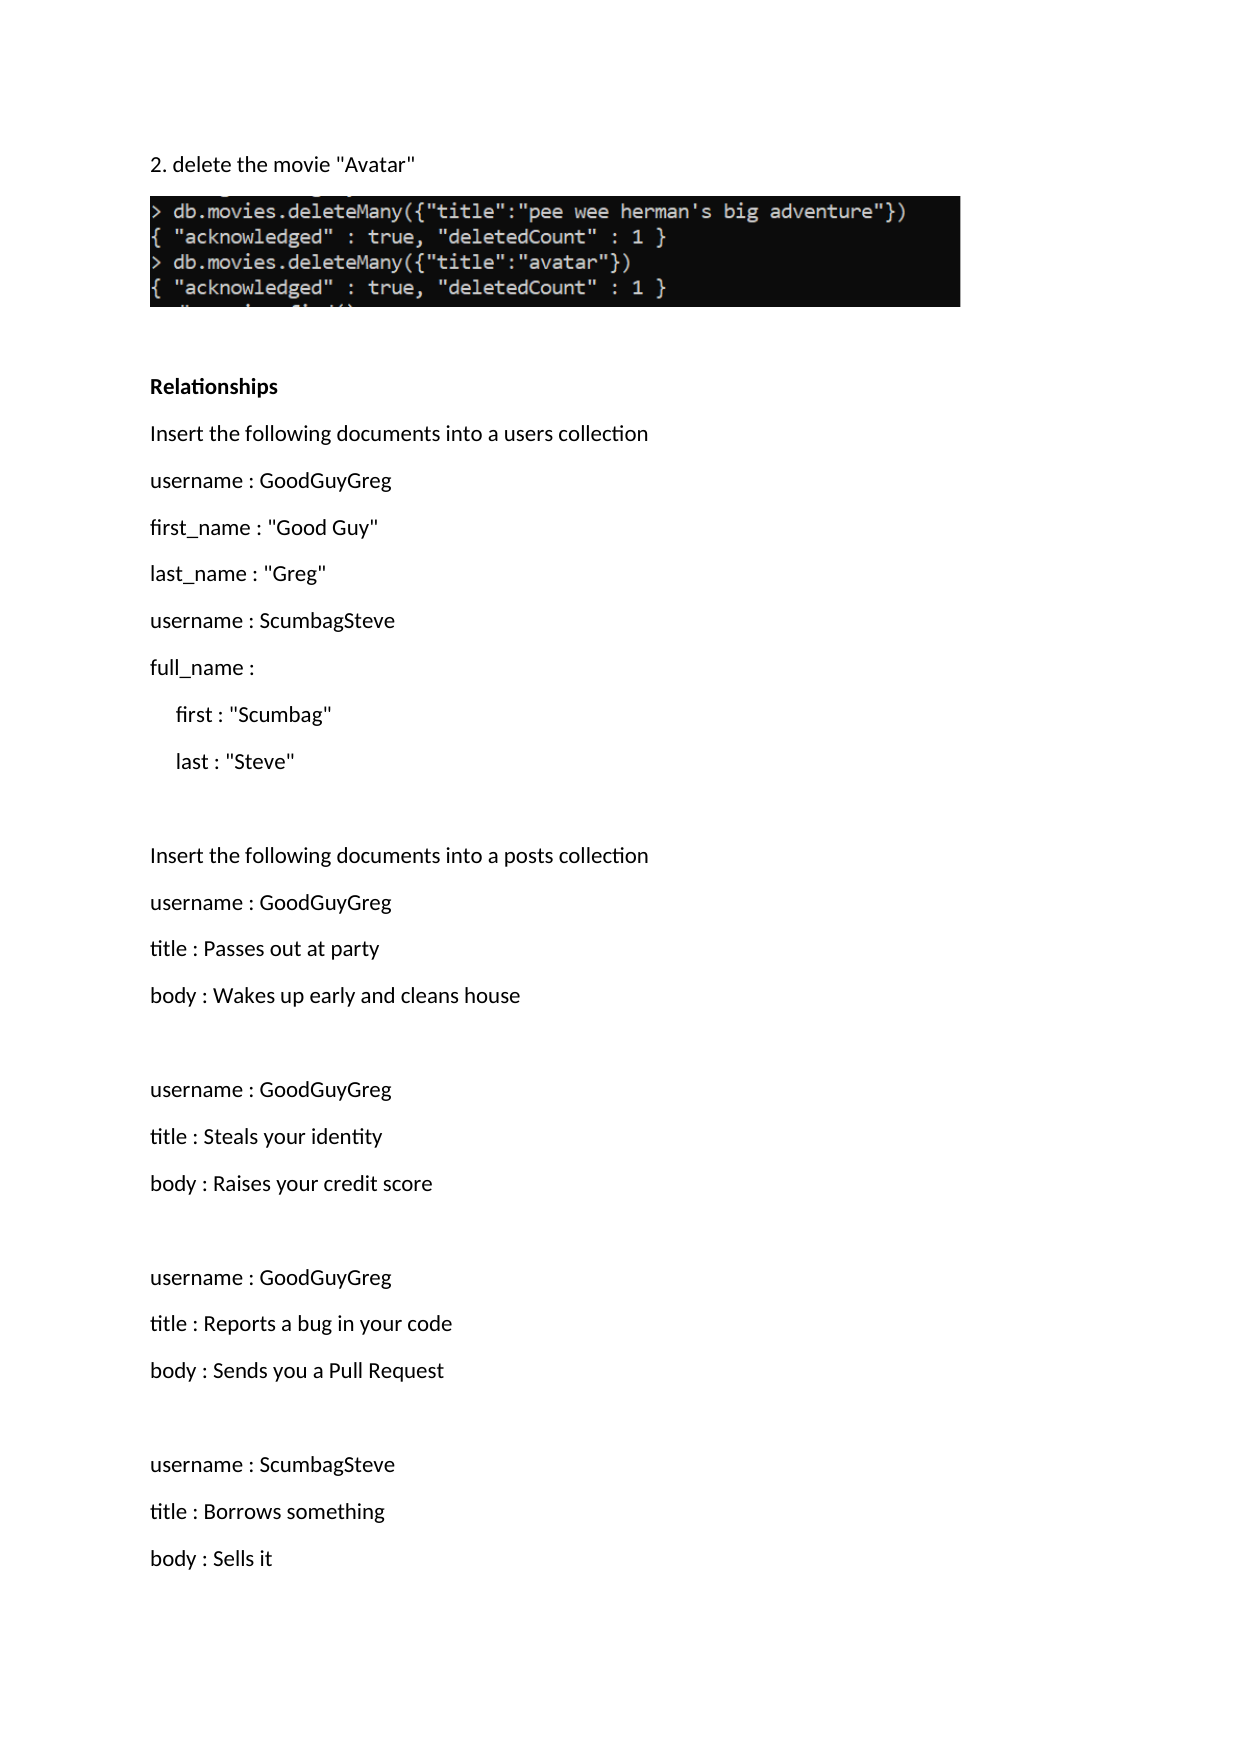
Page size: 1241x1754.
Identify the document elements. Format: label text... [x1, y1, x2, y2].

text title : Passes out at party [150, 934, 1090, 962]
text body : Raises your credit score [150, 1169, 1090, 1197]
text first : "Scumbag" [150, 700, 1090, 728]
text username : ScumbagSteve [150, 1450, 1090, 1478]
text title : Borrows something [150, 1497, 1090, 1525]
text body : Sells it [150, 1544, 1090, 1572]
text username : GoodGuyGreg [150, 888, 1090, 916]
text last_name : "Greg" [150, 559, 1090, 587]
text Relationships [150, 372, 1090, 400]
text username : GoodGuyGreg [150, 1075, 1090, 1103]
text body : Wakes up early and cleans house [150, 981, 1090, 1009]
picture [150, 196, 961, 307]
text last : "Steve" [150, 747, 1090, 775]
text username : GoodGuyGreg [150, 466, 1090, 494]
text first_name : "Good Guy" [150, 513, 1090, 541]
text username : ScumbagSteve [150, 606, 1090, 634]
text title : Reports a bug in your code [150, 1309, 1090, 1337]
text Insert the following documents into a users collection [150, 419, 1090, 447]
text 2. delete the movie "Avatar" [150, 150, 1090, 178]
text Insert the following documents into a posts collection [150, 841, 1090, 869]
text body : Sends you a Pull Request [150, 1356, 1090, 1384]
text title : Steals your identity [150, 1122, 1090, 1150]
text full_name : [150, 653, 1090, 681]
text username : GoodGuyGreg [150, 1263, 1090, 1291]
